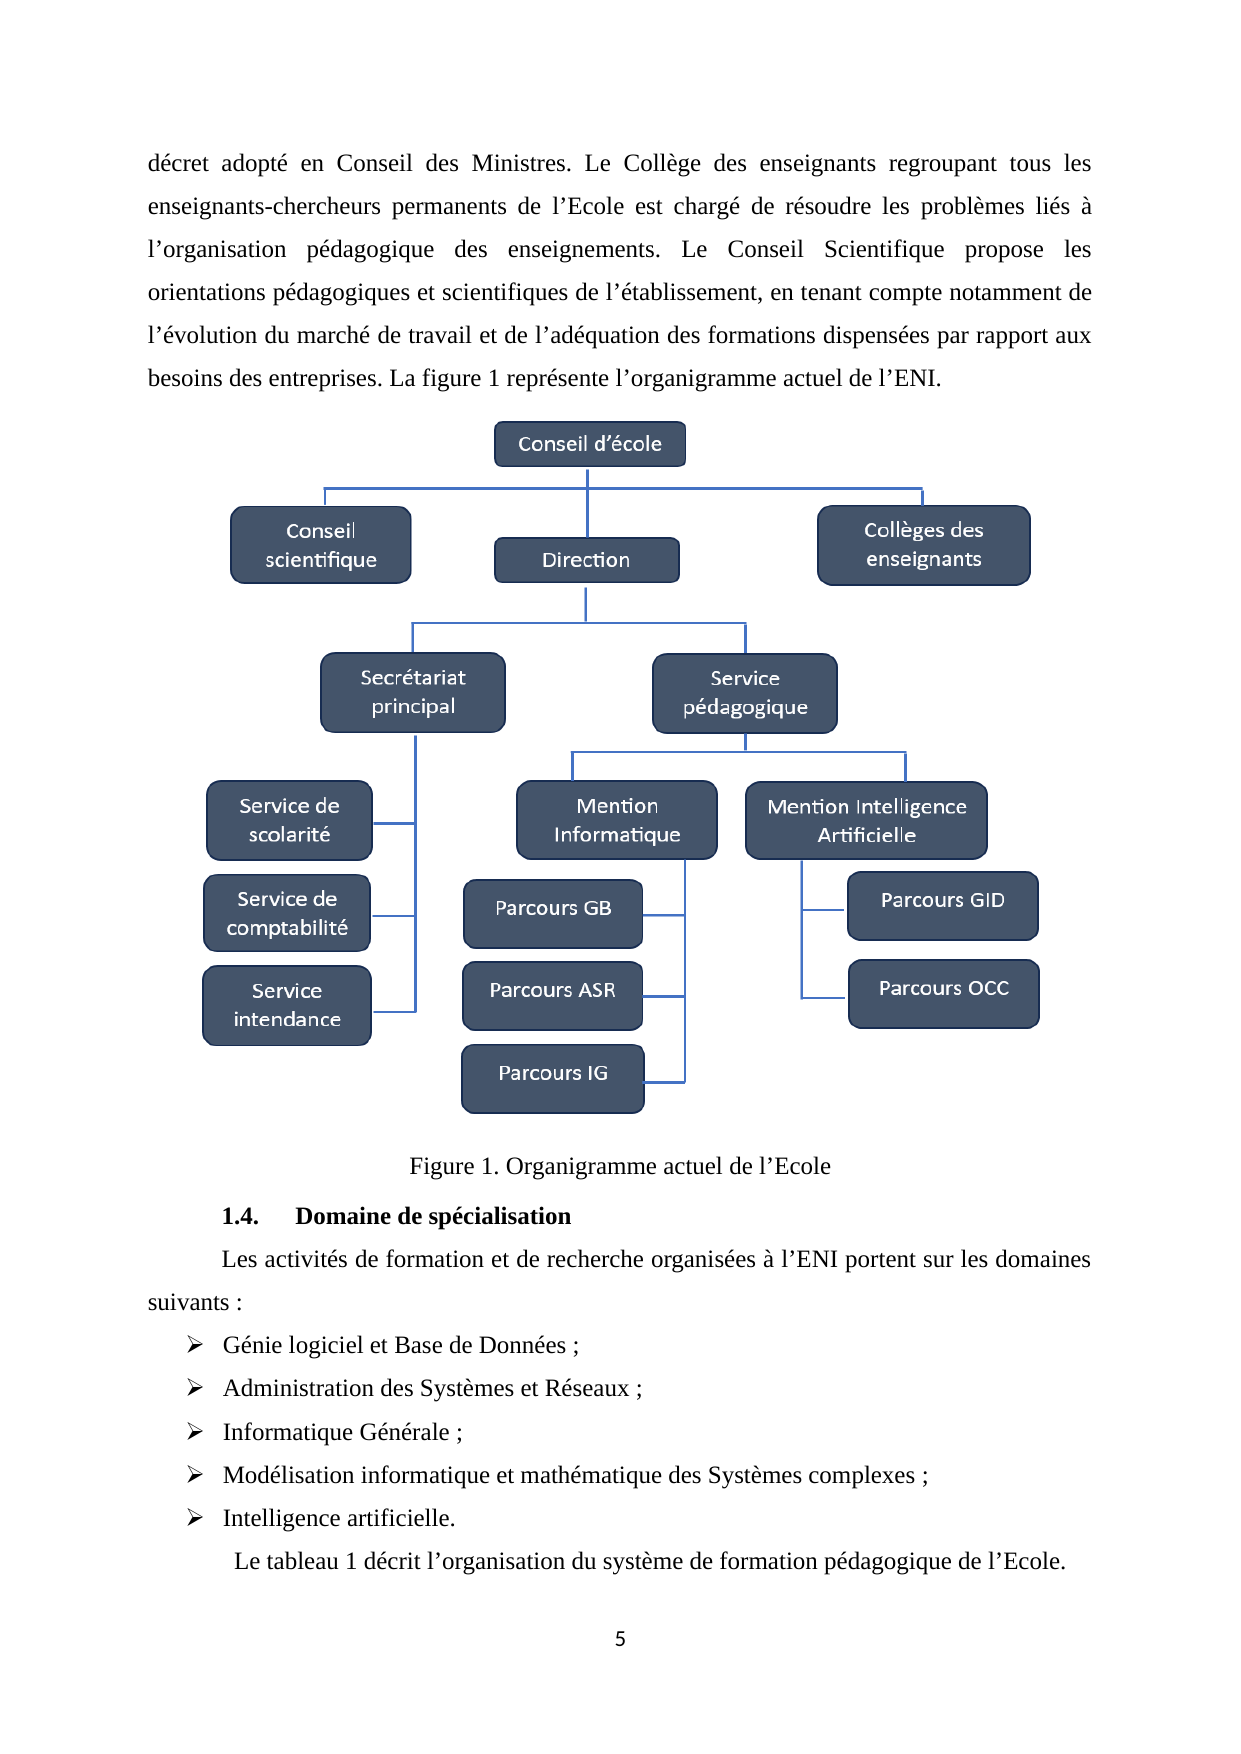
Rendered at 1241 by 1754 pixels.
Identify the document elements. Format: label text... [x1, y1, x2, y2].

picture [195, 418, 1045, 1121]
list Intelligence artificielle. [185, 1503, 1093, 1532]
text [148, 148, 1093, 392]
list Génie logiciel et Base de Données ; [185, 1330, 1093, 1359]
text Les activités de formation et de recherche organisées à l’ENI portent sur les domaines suivants : [148, 1244, 1093, 1316]
list Domaine de spécialisation [148, 1201, 1093, 1230]
list Modélisation informatique et mathématique des Systèmes complexes ; [185, 1460, 1093, 1488]
list Informatique Générale ; [185, 1417, 1093, 1445]
text Figure 1. Organigramme actuel de l’Ecole [148, 1151, 1093, 1180]
text Le tableau 1 décrit l’organisation du système de formation pédagogique de l’Ecole. [148, 1546, 1093, 1575]
list Administration des Systèmes et Réseaux ; [185, 1373, 1093, 1402]
